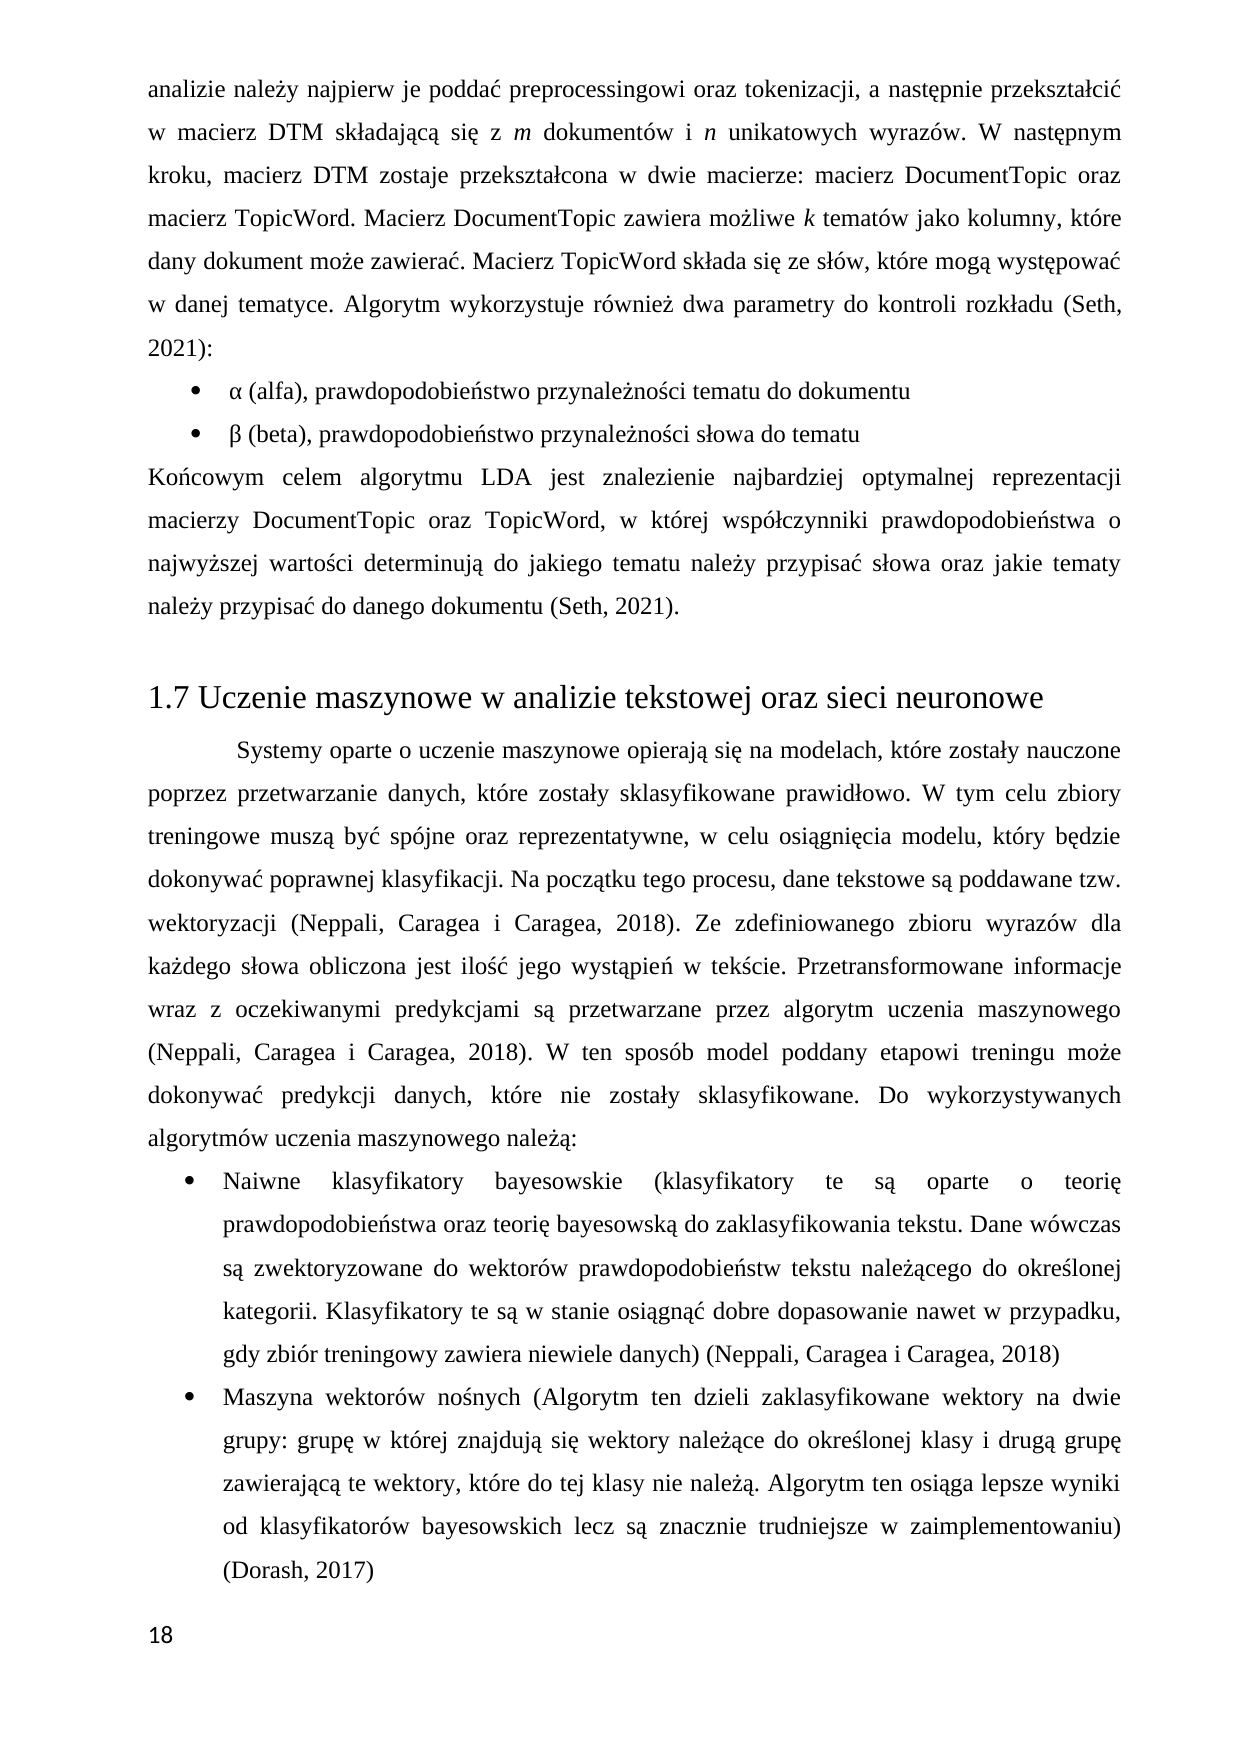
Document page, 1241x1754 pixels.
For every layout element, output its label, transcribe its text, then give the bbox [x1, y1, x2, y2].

list Maszyna wektorów nośnych (Algorytm ten dzieli zaklasyfikowane wektory na dwie grupy: grupę w której znajdują się wektory należące do określonej klasy i drugą grupę zawierającą te wektory, które do tej klasy nie należą. Algorytm ten osiąga lepsze wyniki od klasyfikatorów bayesowskich lecz są znacznie trudniejsze w zaimplementowaniu) [185, 1382, 1122, 1584]
list β (beta), prawdopodobieństwo przynależności słowa do tematu [191, 419, 1122, 448]
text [148, 74, 1122, 361]
text Końcowym celem algorytmu LDA jest znalezienie najbardziej optymalnej reprezentacji macierzy DocumentTopic oraz TopicWord, w której współczynniki prawdopodobieństwa o najwyższej wartości determinują do jakiego tematu należy przypisać słowa oraz jakie tematy należy przypisać do danego dokumentu. [148, 462, 1122, 620]
text 1.7 Uczenie maszynowe w analizie tekstowej oraz sieci neuronowe [148, 678, 1122, 716]
list Naiwne klasyfikatory bayesowskie (klasyfikatory te są oparte o teorię prawdopodobieństwa oraz teorię bayesowską do zaklasyfikowania tekstu. Dane wówczas są zwektoryzowane do wektorów prawdopodobieństw tekstu należącego do określonej kategorii. Klasyfikatory te są w stanie osiągnąć dobre dopasowanie nawet w przypadku, gdy zbiór treningowy zawiera niewiele danych) [185, 1166, 1122, 1368]
text Systemy oparte o uczenie maszynowe opierają się na modelach, które zostały nauczone poprzez przetwarzanie danych, które zostały sklasyfikowane prawidłowo. W tym celu zbiory treningowe muszą być spójne oraz reprezentatywne, w celu osiągnięcia modelu, który będzie dokonywać poprawnej klasyfikacji. Na początku tego procesu, dane tekstowe są poddawane tzw. wektoryzacji. Ze zdefiniowanego zbioru wyrazów dla każdego słowa obliczona jest ilość jego wystąpień w tekście. Przetransformowane informacje wraz z oczekiwanymi predykcjami są przetwarzane przez algorytm uczenia maszynowego. W ten sposób model poddany etapowi treningu może dokonywać predykcji danych, które nie zostały sklasyfikowane. Do wykorzystywanych algorytmów uczenia maszynowego należą: [148, 735, 1122, 1152]
list α (alfa), prawdopodobieństwo przynależności tematu do dokumentu [191, 376, 1122, 404]
